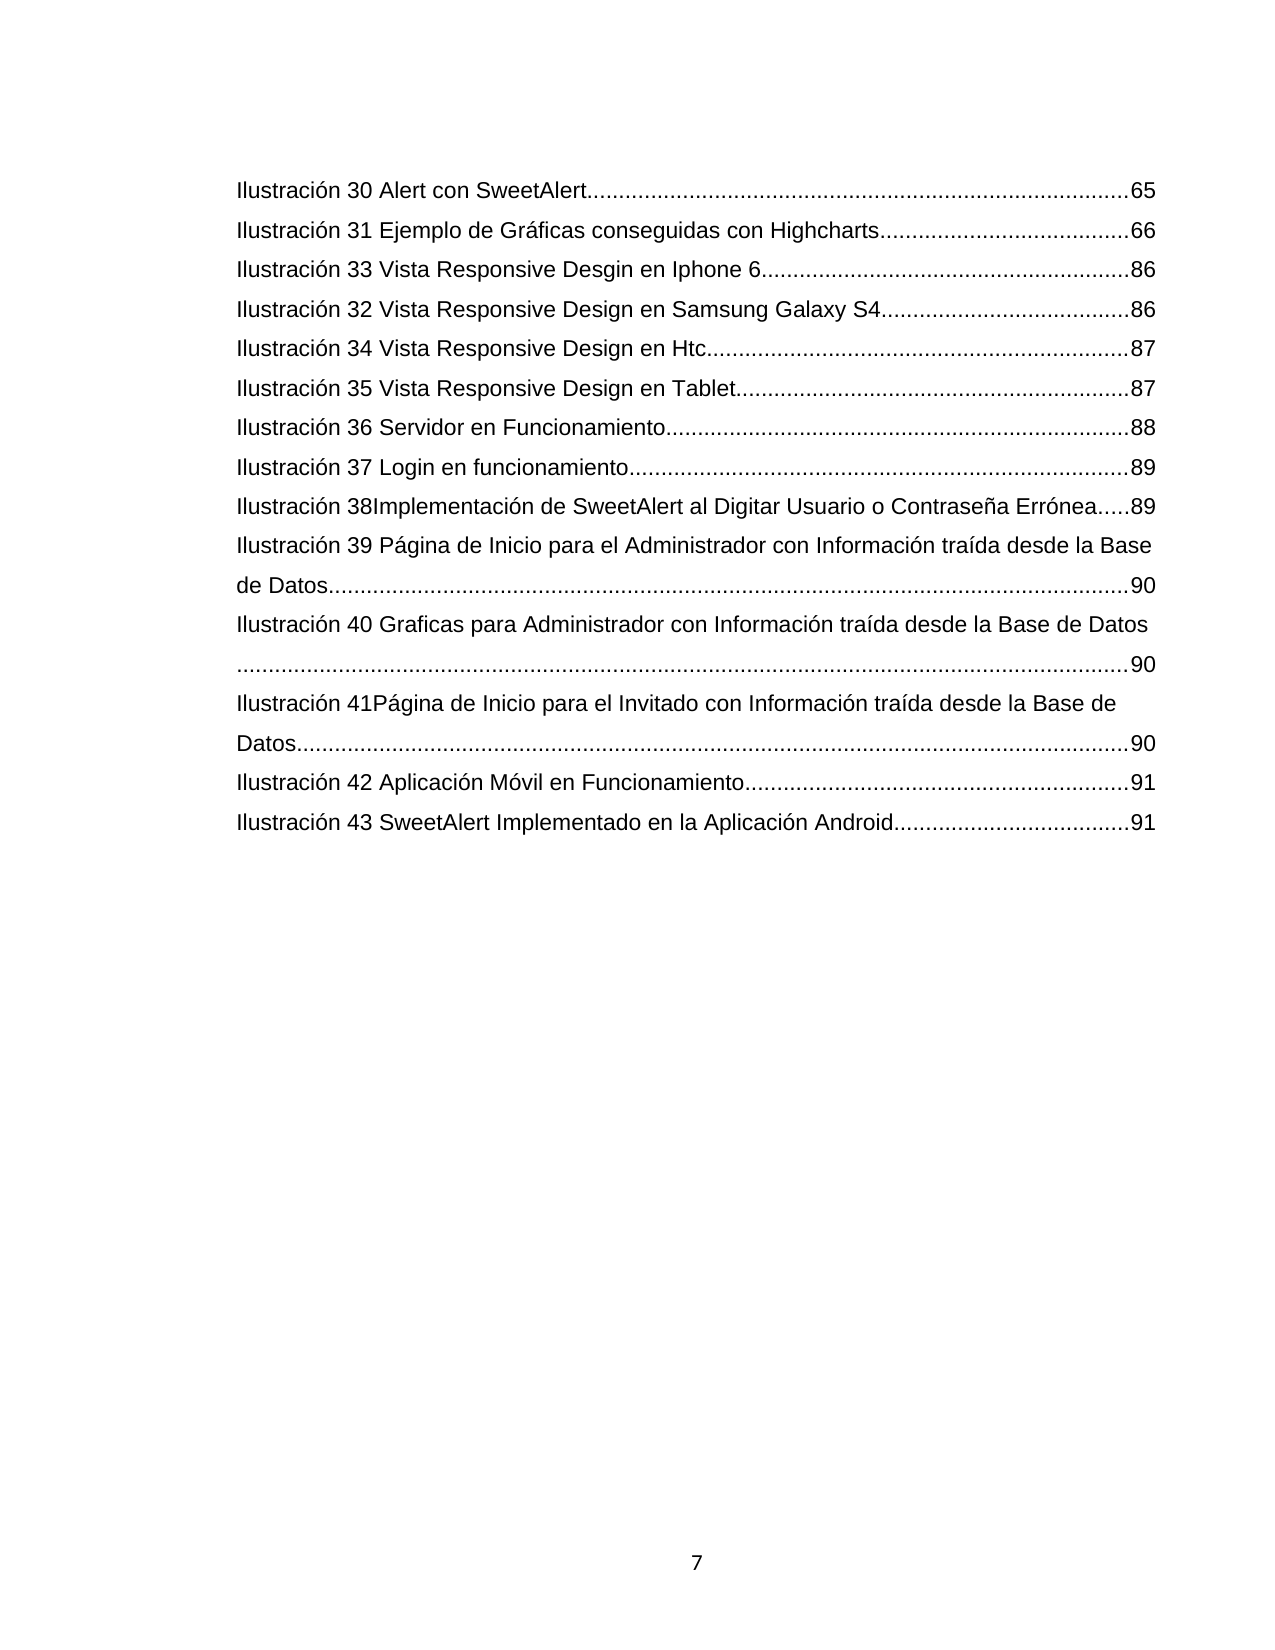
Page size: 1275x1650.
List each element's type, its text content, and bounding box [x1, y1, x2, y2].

text Ilustración 32 Vista Responsive Design en Samsung Galaxy S4 86 [236, 296, 1157, 322]
text Ilustración 31 Ejemplo de Gráficas conseguidas con Highcharts 66 [236, 217, 1157, 243]
text Ilustración 34 Vista Responsive Design en Htc 87 [236, 335, 1157, 361]
text Ilustración 30 Alert con SweetAlert 65 [236, 177, 1157, 203]
text Ilustración 39 Página de Inicio para el Administrador con Información traída desde la Base de Datos 90 [236, 532, 1157, 598]
text Ilustración 42 Aplicación Móvil en Funcionamiento 91 [236, 769, 1157, 796]
text Ilustración 40 Graficas para Administrador con Información traída desde la Base de Datos 90 [236, 611, 1157, 677]
text Ilustración 38Implementación de SweetAlert al Digitar Usuario o Contraseña Errónea 89 [236, 493, 1157, 519]
text Ilustración 35 Vista Responsive Design en Tablet 87 [236, 374, 1157, 401]
text Ilustración 43 SweetAlert Implementado en la Aplicación Android 91 [236, 809, 1157, 835]
text Ilustración 36 Servidor en Funcionamiento. 88 [236, 414, 1157, 440]
text Ilustración 37 Login en funcionamiento 89 [236, 453, 1157, 480]
text Ilustración 41Página de Inicio para el Invitado con Información traída desde la Base de Datos 90 [236, 690, 1157, 756]
text Ilustración 33 Vista Responsive Desgin en Iphone 6 86 [236, 256, 1157, 282]
